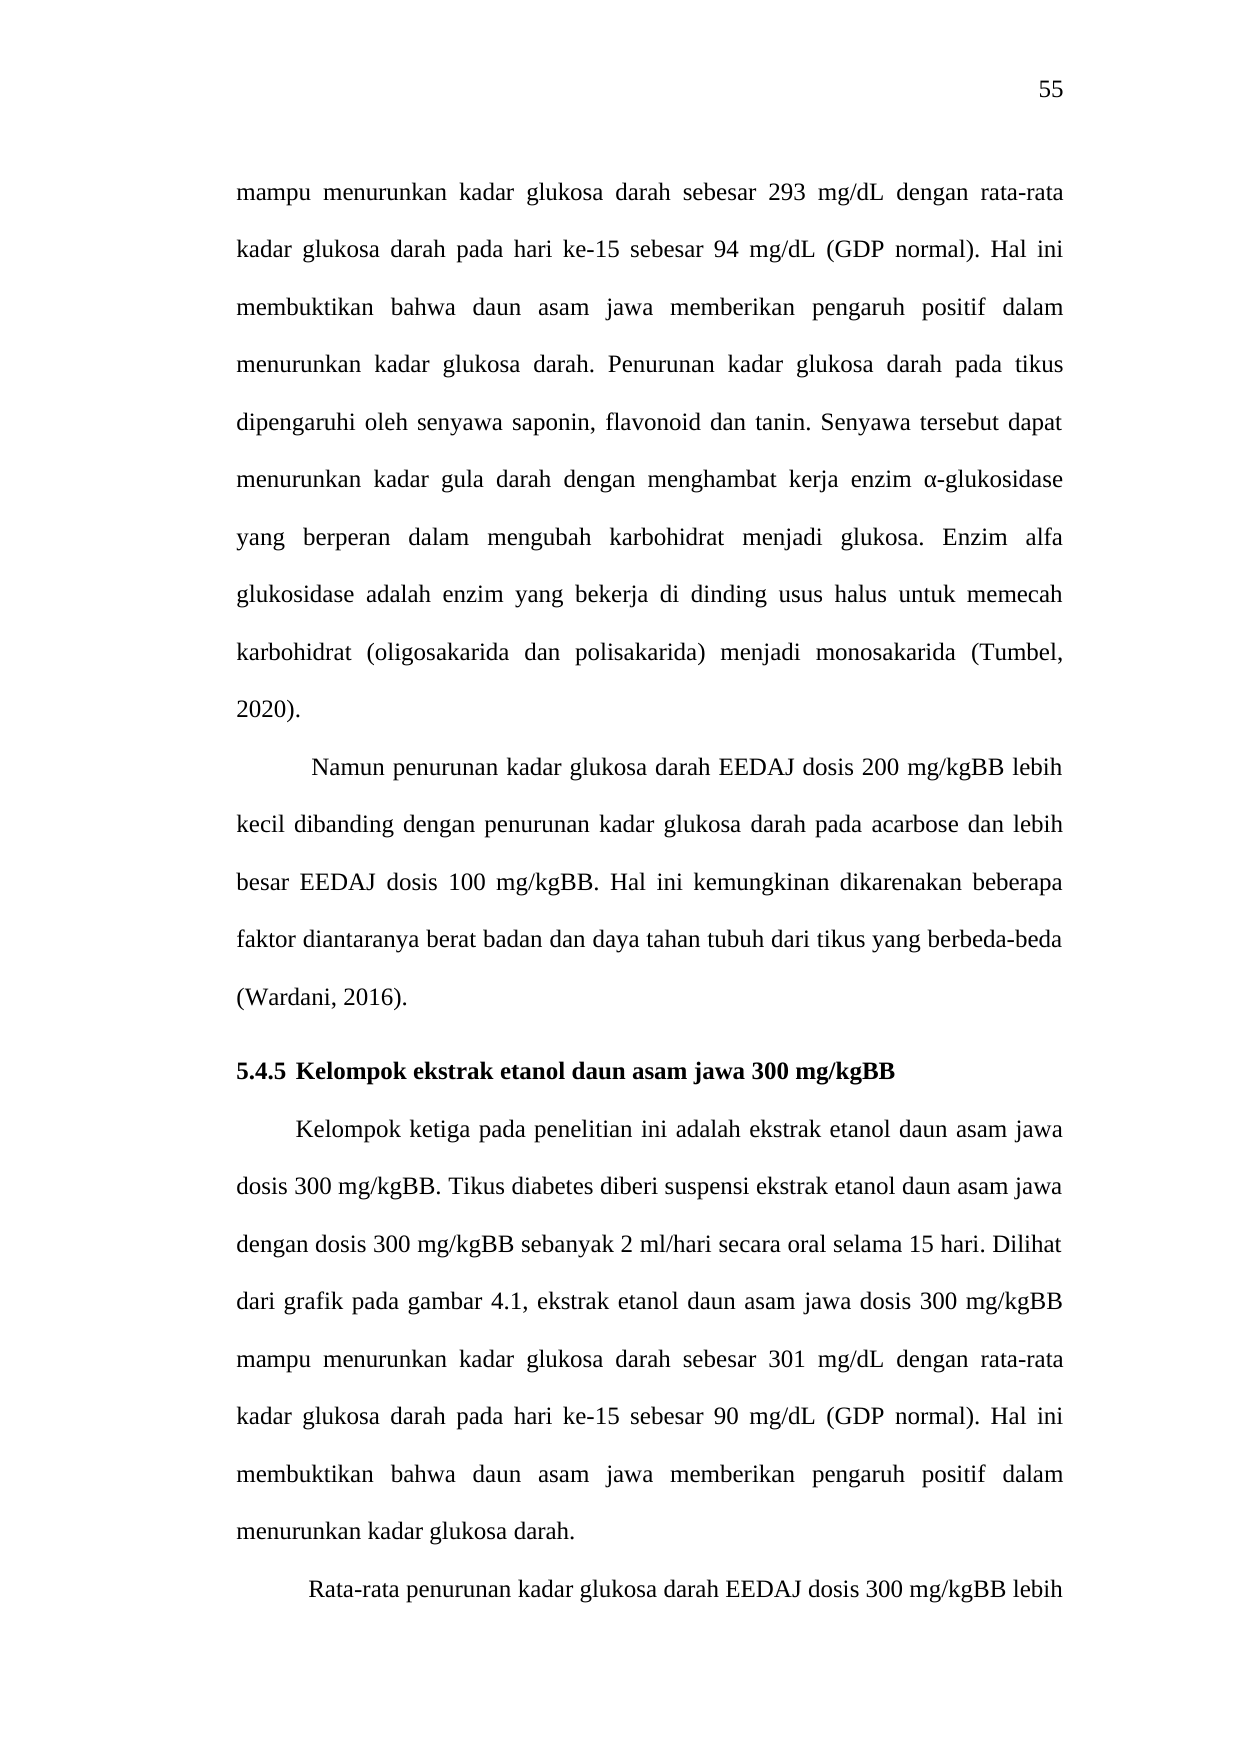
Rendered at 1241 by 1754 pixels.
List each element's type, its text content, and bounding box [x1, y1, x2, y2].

text Namun penurunan kadar glukosa darah EEDAJ dosis 200 mg/kgBB lebih kecil dibanding dengan penurunan kadar glukosa darah pada acarbose dan lebih besar EEDAJ dosis 100 mg/kgBB. Hal ini kemungkinan dikarenakan beberapa faktor diantaranya berat badan dan daya tahan tubuh dari tikus yang berbeda-beda (Wardani, 2016). [236, 752, 1064, 1011]
subtitle Kelompok ekstrak etanol daun asam jawa 300 mg/kgBB [236, 1056, 1201, 1085]
text mampu menurunkan kadar glukosa darah sebesar 293 mg/dL dengan rata-rata kadar glukosa darah pada hari ke-15 sebesar 94 mg/dL (GDP normal). Hal ini membuktikan bahwa daun asam jawa memberikan pengaruh positif dalam menurunkan kadar glukosa darah. Penurunan kadar glukosa darah pada tikus dipengaruhi oleh senyawa saponin, flavonoid dan tanin. Senyawa tersebut dapat menurunkan kadar gula darah dengan menghambat kerja enzim α-glukosidase yang berperan dalam mengubah karbohidrat menjadi glukosa. Enzim alfa glukosidase adalah enzim yang bekerja di dinding usus halus untuk memecah karbohidrat (oligosakarida dan polisakarida) menjadi monosakarida (Tumbel, 2020). [236, 177, 1063, 723]
text Kelompok ketiga pada penelitian ini adalah ekstrak etanol daun asam jawa dosis 300 mg/kgBB. Tikus diabetes diberi suspensi ekstrak etanol daun asam jawa dengan dosis 300 mg/kgBB sebanyak 2 ml/hari secara oral selama 15 hari. Dilihat dari grafik pada gambar 4.1, ekstrak etanol daun asam jawa dosis 300 mg/kgBB mampu menurunkan kadar glukosa darah sebesar 301 mg/dL dengan rata-rata kadar glukosa darah pada hari ke-15 sebesar 90 mg/dL (GDP normal). Hal ini membuktikan bahwa daun asam jawa memberikan pengaruh positif dalam menurunkan kadar glukosa darah. [236, 1114, 1063, 1545]
text Rata-rata penurunan kadar glukosa darah EEDAJ dosis 300 mg/kgBB lebih [308, 1574, 1201, 1603]
